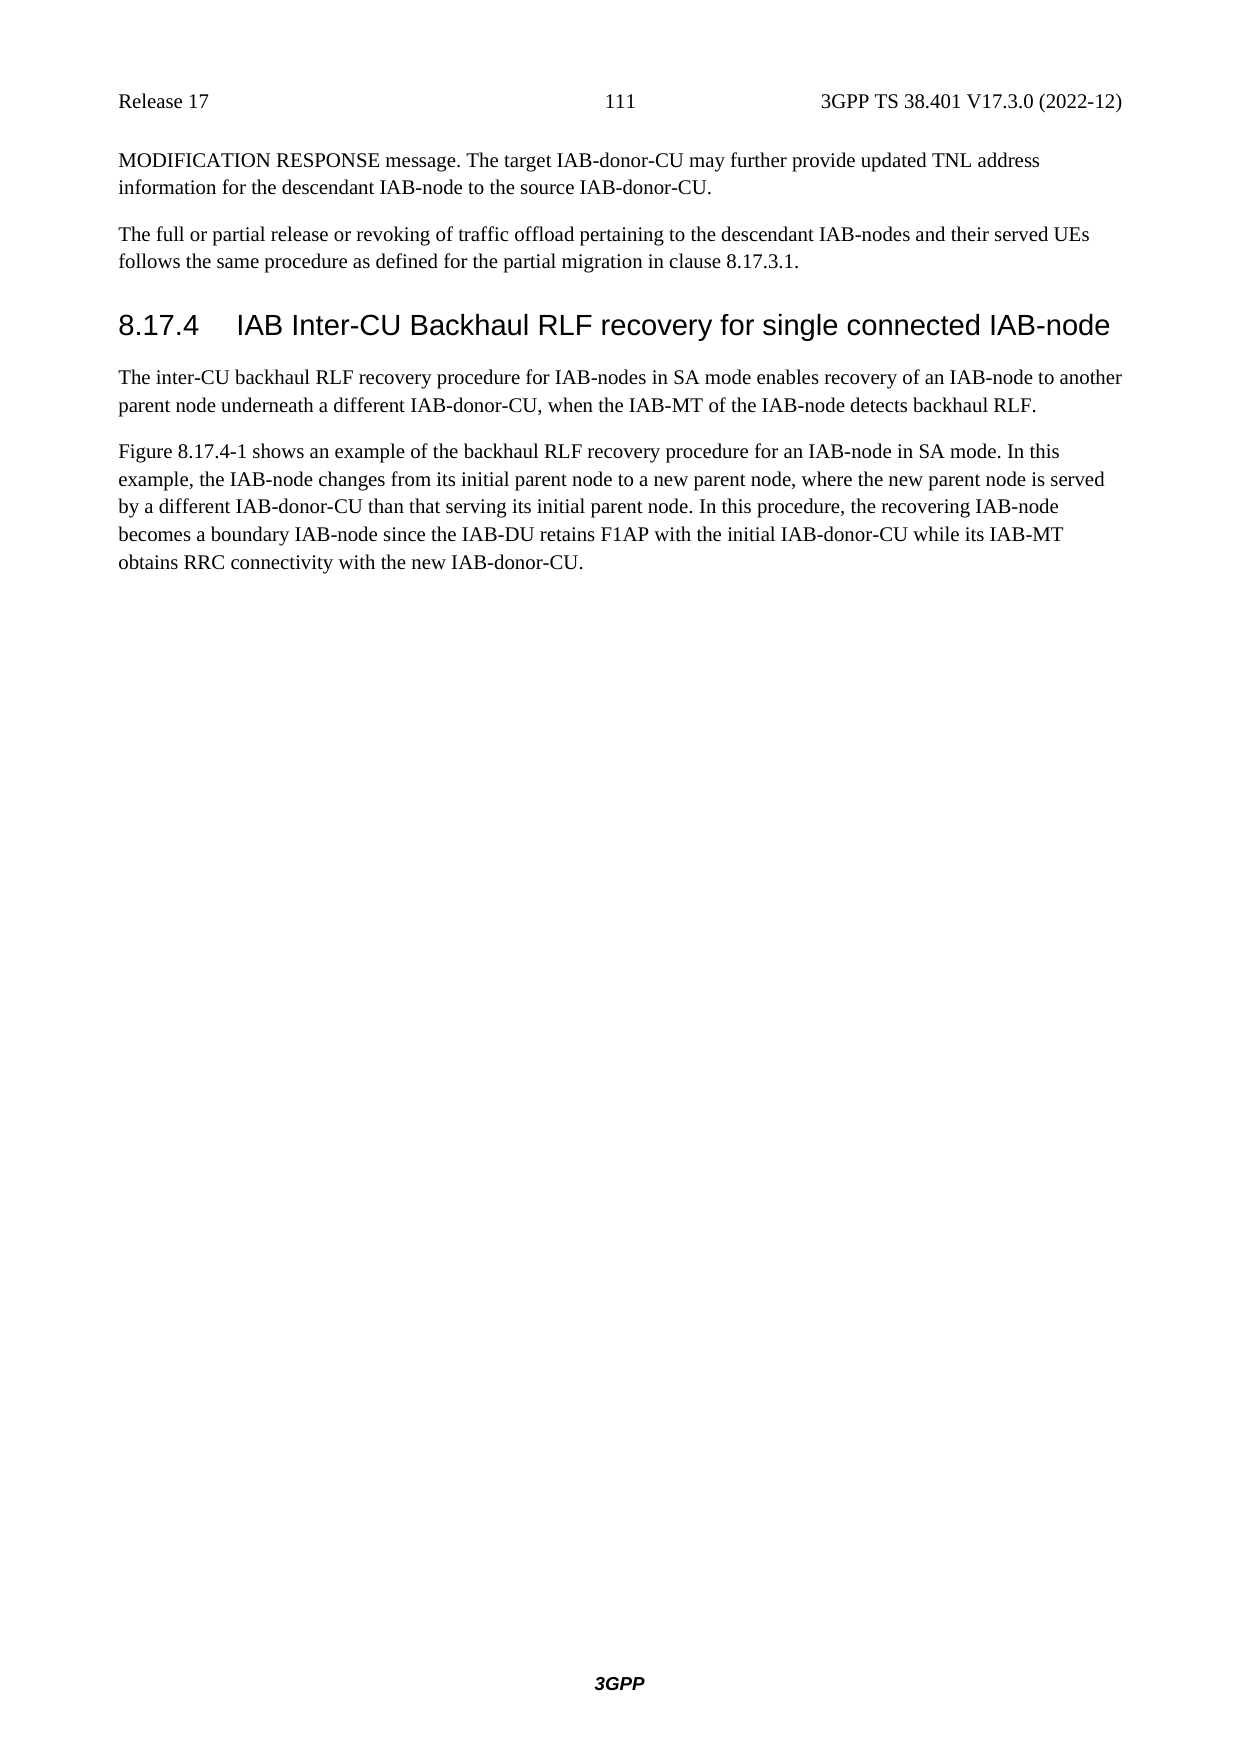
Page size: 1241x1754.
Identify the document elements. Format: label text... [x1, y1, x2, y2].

subtitle 8.17.4 IAB Inter-CU Backhaul RLF recovery for single connected IAB-node [118, 308, 1122, 341]
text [118, 147, 1122, 199]
text Figure 8.17.4-1 shows an example of the backhaul RLF recovery procedure for an IAB-node in SA mode. In this example, the IAB-node changes from its initial parent node to a new parent node, where the new parent node is served by a different IAB-donor-CU than that serving its initial parent node. In this procedure, the recovering IAB-node becomes a boundary IAB-node since the IAB-DU retains F1AP with the initial IAB-donor-CU while its IAB-MT obtains RRC connectivity with the new IAB-donor-CU. [118, 439, 1122, 574]
text The inter-CU backhaul RLF recovery procedure for IAB-nodes in SA mode enables recovery of an IAB-node to another parent node underneath a different IAB-donor-CU, when the IAB-MT of the IAB-node detects backhaul RLF. [118, 365, 1122, 417]
text The full or partial release or revoking of traffic offload pertaining to the descendant IAB-nodes and their served UEs follows the same procedure as defined for the partial migration in clause 8.17.3.1. [118, 221, 1122, 273]
